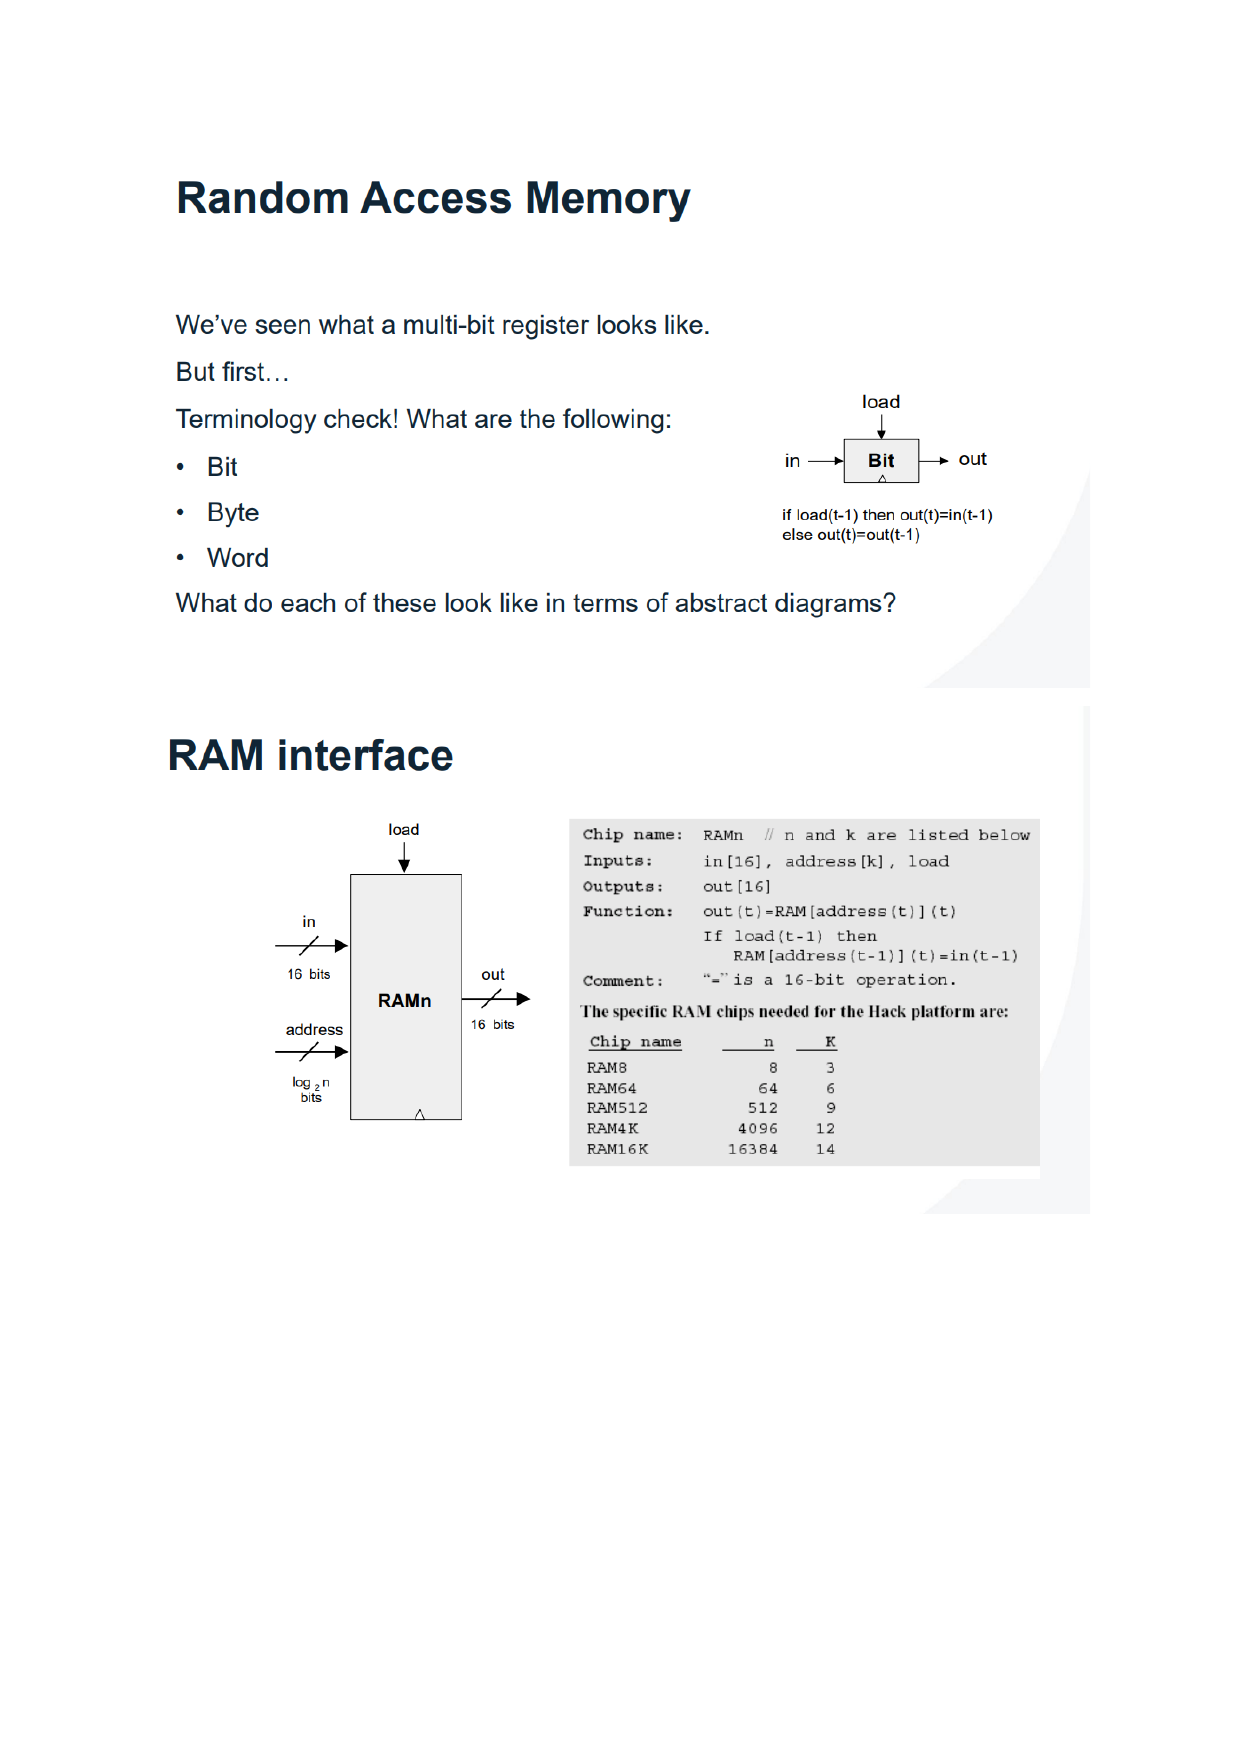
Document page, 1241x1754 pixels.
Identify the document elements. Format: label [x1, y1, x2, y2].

picture [150, 706, 1091, 1214]
picture [150, 150, 1091, 688]
